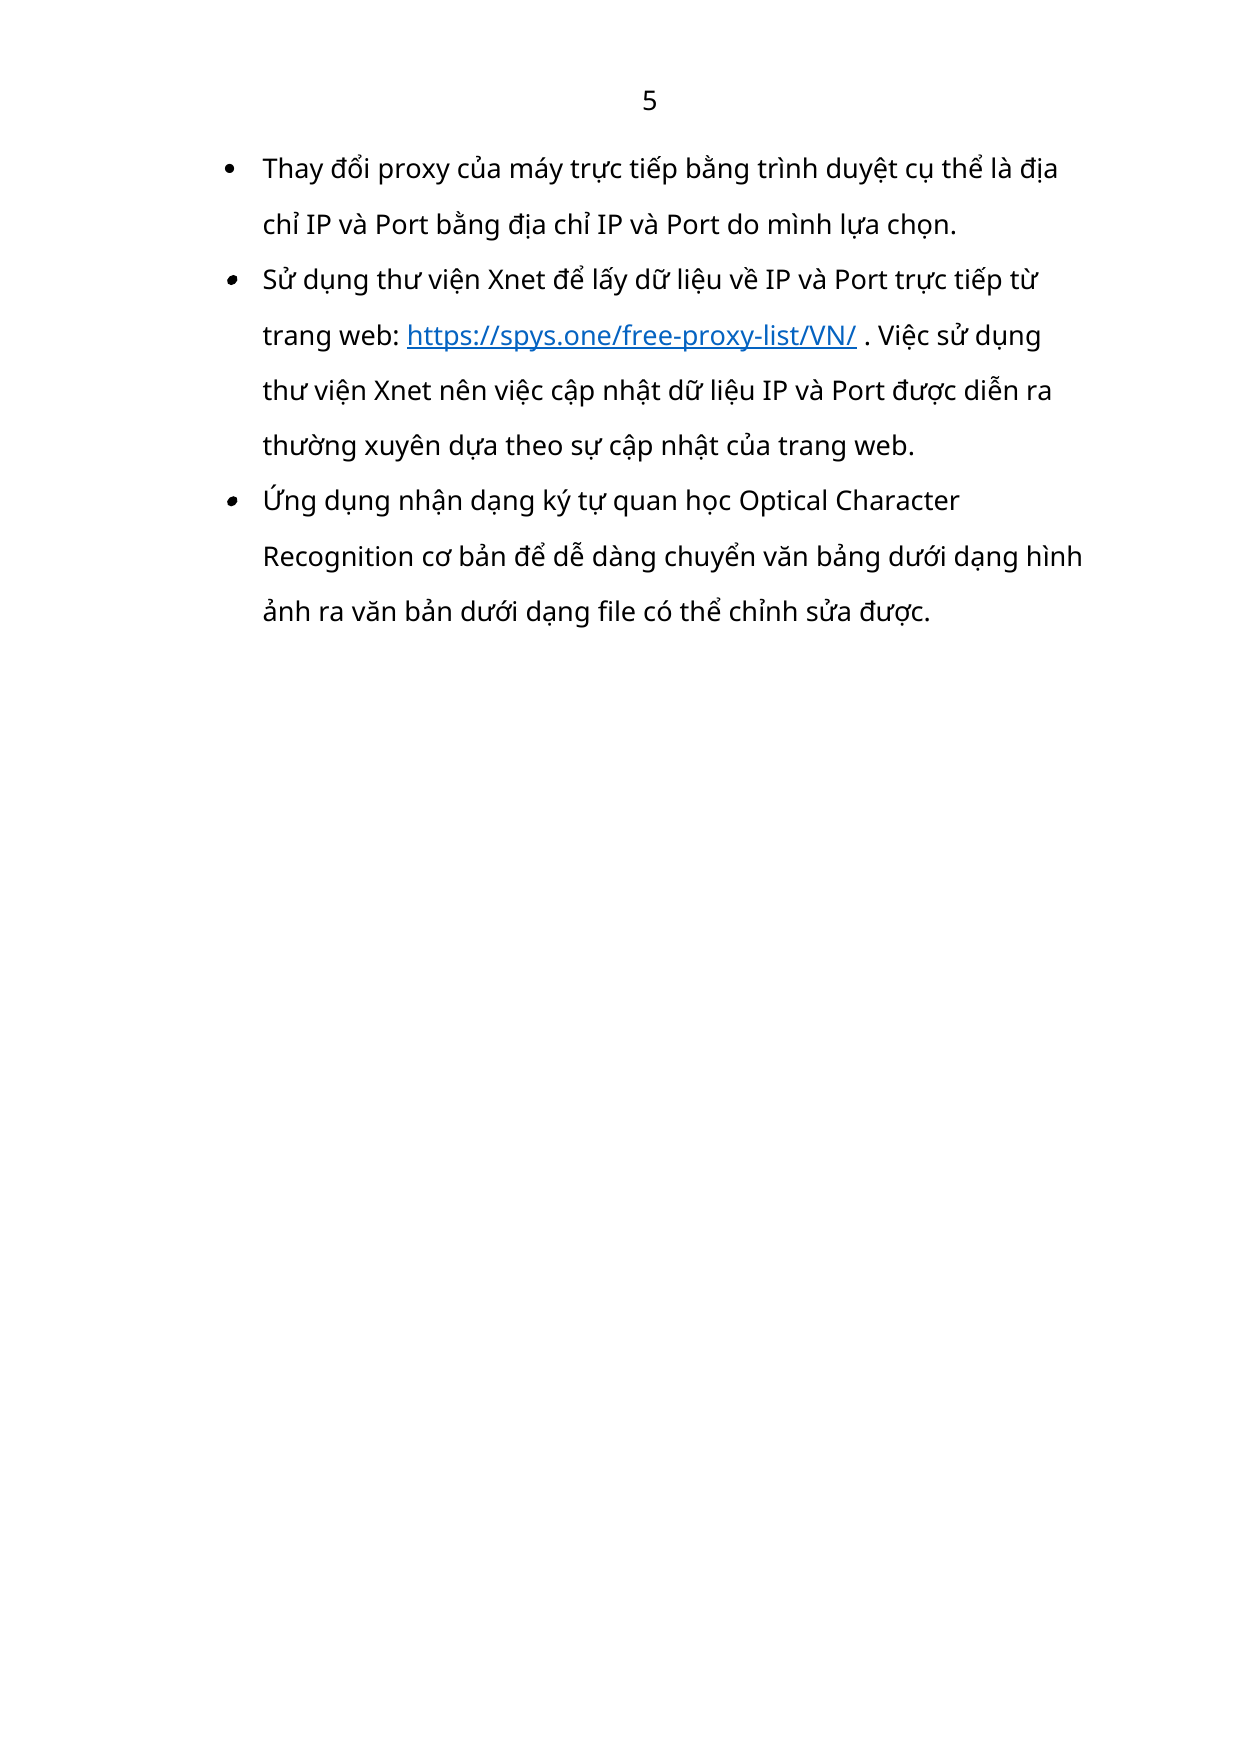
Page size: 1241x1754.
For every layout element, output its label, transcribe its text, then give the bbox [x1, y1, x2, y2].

list Ứng dụng nhận dạng ký tự quan học Optical Character Recognition cơ bản để dễ dàng chuyển văn bảng dưới dạng hình ảnh ra văn bản dưới dạng file có thể chỉnh sửa được. [225, 482, 1090, 629]
list Thay đổi proxy của máy trực tiếp bằng trình duyệt cụ thể là địa chỉ IP và Port bằng địa chỉ IP và Port do mình lựa chọn. [225, 150, 1090, 242]
list Sử dụng thư viện Xnet để lấy dữ liệu về IP và Port trực tiếp từ trang web: https://spys.one/free-proxy-list/VN/ . Việc sử dụng thư viện Xnet nên việc cập nhật dữ liệu IP và Port được diễn ra thường xuyên dựa theo sự cập nhật của trang web. [225, 261, 1090, 463]
